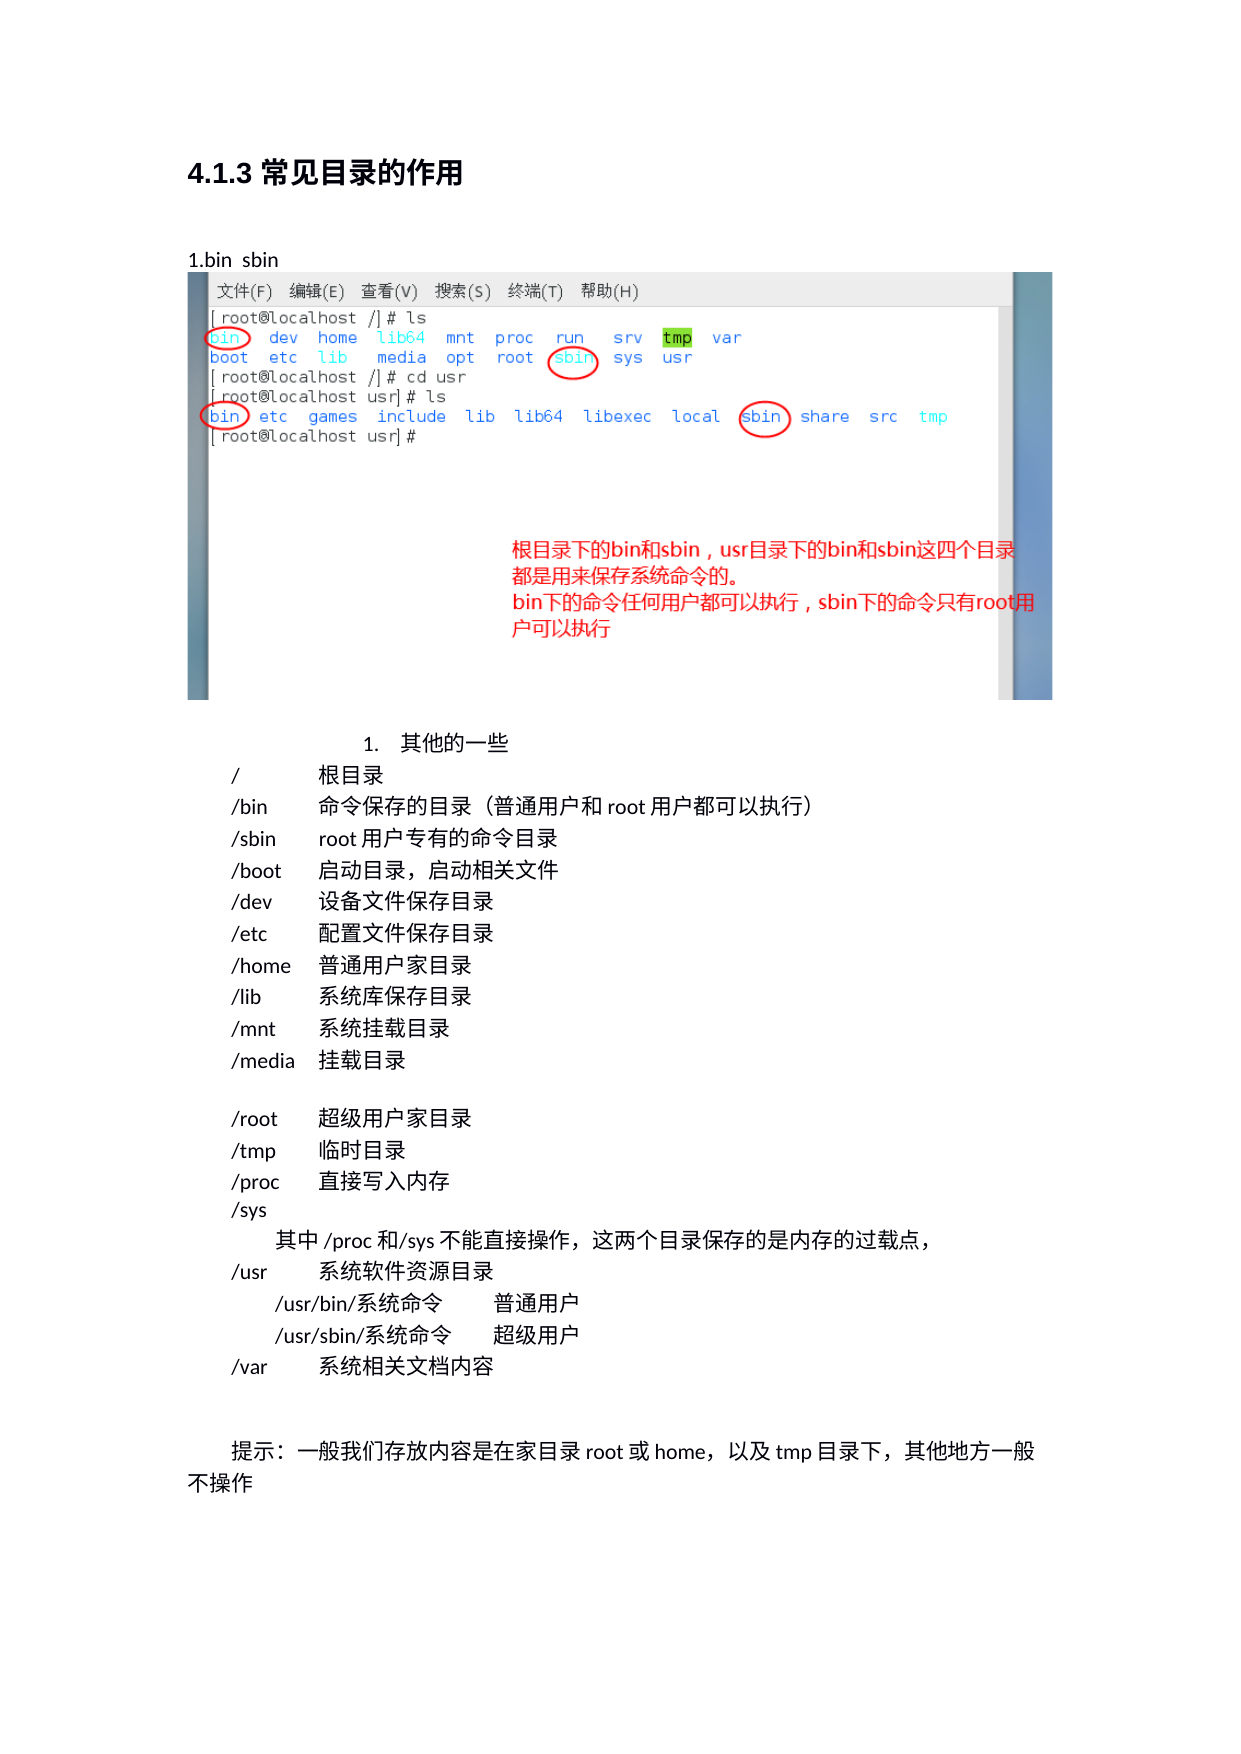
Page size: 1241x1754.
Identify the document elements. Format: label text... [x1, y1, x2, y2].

list /proc 直接写入内存 [231, 1164, 1053, 1196]
list /sbin root用户专有的命令目录 [231, 821, 1053, 853]
list /lib 系统库保存目录 [231, 979, 1053, 1011]
list /sys [231, 1196, 1053, 1223]
text 4.1.3 常见目录的作用 [187, 150, 1053, 192]
list /usr 系统软件资源目录 [231, 1254, 1053, 1286]
list /dev 设备文件保存目录 [231, 884, 1053, 916]
list /media 挂载目录 [231, 1043, 1053, 1074]
list /home 普通用户家目录 [231, 948, 1053, 979]
list 其中 /proc 和/sys 不能直接操作，这两个目录保存的是内存的过载点， [231, 1223, 1053, 1254]
list /bin 命令保存的目录（普通用户和root用户都可以执行） [231, 789, 1053, 821]
list /mnt 系统挂载目录 [231, 1011, 1053, 1043]
text 1.bin sbin [187, 246, 1053, 272]
list /etc 配置文件保存目录 [231, 916, 1053, 948]
list /boot 启动目录，启动相关文件 [231, 853, 1053, 884]
list /usr/sbin/系统命令 超级用户 [231, 1318, 1053, 1349]
list /usr/bin/系统命令 普通用户 [231, 1286, 1053, 1318]
list /root 超级用户家目录 [231, 1101, 1053, 1133]
picture [187, 272, 1053, 700]
list /var 系统相关文档内容 [187, 1349, 1053, 1381]
list / 根目录 [231, 758, 1053, 789]
list 提示：一般我们存放内容是在家目录root或home，以及tmp目录下，其他地方一般不操作 [187, 1434, 1053, 1498]
list 其他的一些 [362, 726, 1053, 758]
list /tmp 临时目录 [231, 1133, 1053, 1164]
